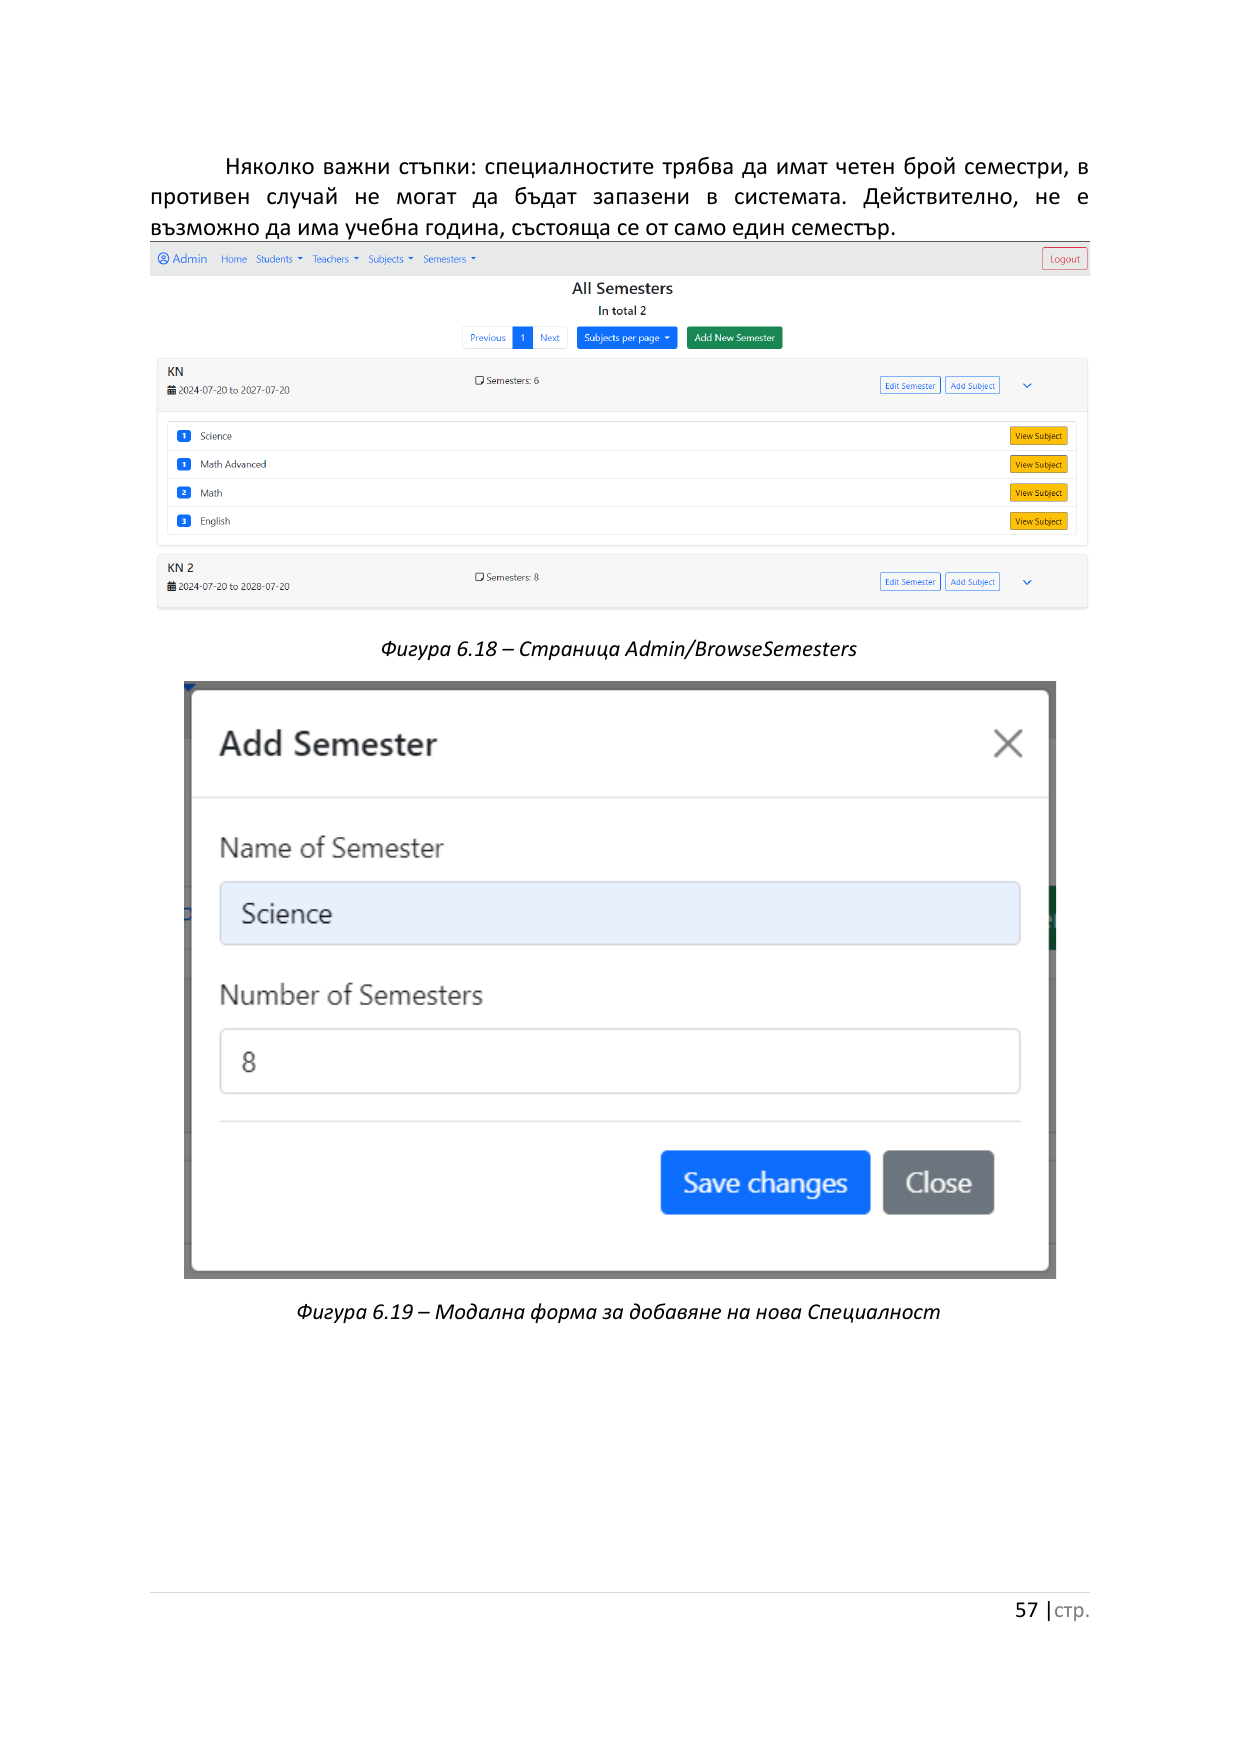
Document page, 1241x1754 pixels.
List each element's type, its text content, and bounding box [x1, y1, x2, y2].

text Фигура 6.18 – Страница Admin/BrowseSemesters [150, 634, 1090, 663]
text Няколко важни стъпки: специалностите трябва да имат четен брой семестри, в противен случай не могат да бъдат запазени в системата. Действително, не е възможно да има учебна година, състояща се от само един семестър. [150, 150, 1090, 241]
picture [150, 241, 1091, 616]
picture [184, 681, 1057, 1279]
text Фигура 6.19 – Модална форма за добавяне на нова Специалност [150, 1297, 1090, 1325]
